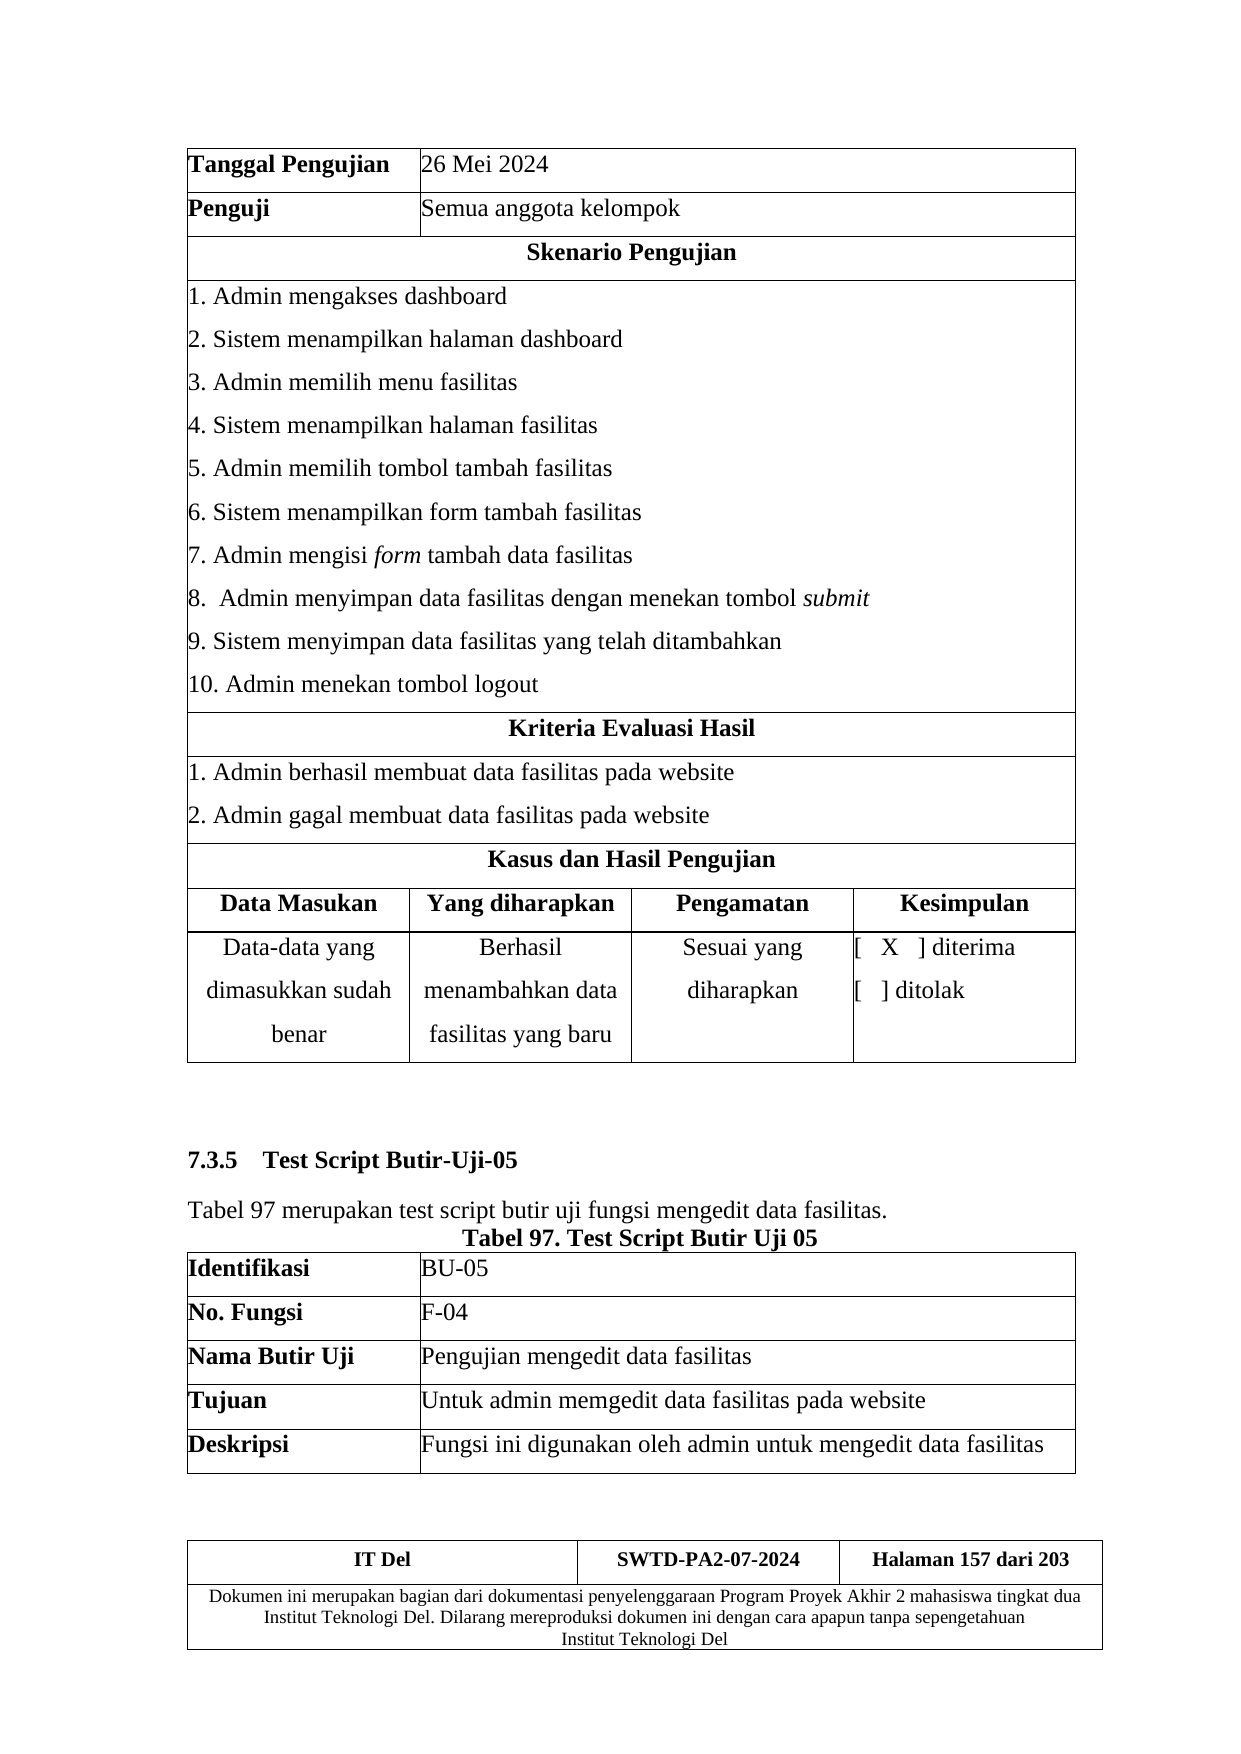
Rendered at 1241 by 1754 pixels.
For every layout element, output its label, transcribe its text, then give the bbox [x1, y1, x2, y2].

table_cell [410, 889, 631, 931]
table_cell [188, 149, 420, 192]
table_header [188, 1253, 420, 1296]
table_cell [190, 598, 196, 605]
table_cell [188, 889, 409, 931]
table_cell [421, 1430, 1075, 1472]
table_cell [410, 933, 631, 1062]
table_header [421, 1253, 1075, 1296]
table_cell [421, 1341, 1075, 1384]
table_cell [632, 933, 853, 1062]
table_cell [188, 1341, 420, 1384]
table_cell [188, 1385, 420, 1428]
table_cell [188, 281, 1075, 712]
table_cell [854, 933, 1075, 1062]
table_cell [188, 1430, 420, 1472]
subtitle Test Script Butir-Uji-05 [187, 1145, 1092, 1174]
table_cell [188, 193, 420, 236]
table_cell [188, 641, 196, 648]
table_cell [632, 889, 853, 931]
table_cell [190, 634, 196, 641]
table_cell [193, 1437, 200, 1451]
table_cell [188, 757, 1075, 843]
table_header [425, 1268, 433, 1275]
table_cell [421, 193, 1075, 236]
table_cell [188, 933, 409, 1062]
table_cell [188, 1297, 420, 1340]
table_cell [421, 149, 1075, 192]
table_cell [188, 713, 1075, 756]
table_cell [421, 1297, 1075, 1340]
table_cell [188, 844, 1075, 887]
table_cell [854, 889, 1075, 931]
text Tabel 97. Test Script Butir Uji 05 [187, 1223, 1092, 1252]
text Tabel 97 merupakan test script butir uji fungsi mengedit data fasilitas. [187, 1195, 1092, 1223]
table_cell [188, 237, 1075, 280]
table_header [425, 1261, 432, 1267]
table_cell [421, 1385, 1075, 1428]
